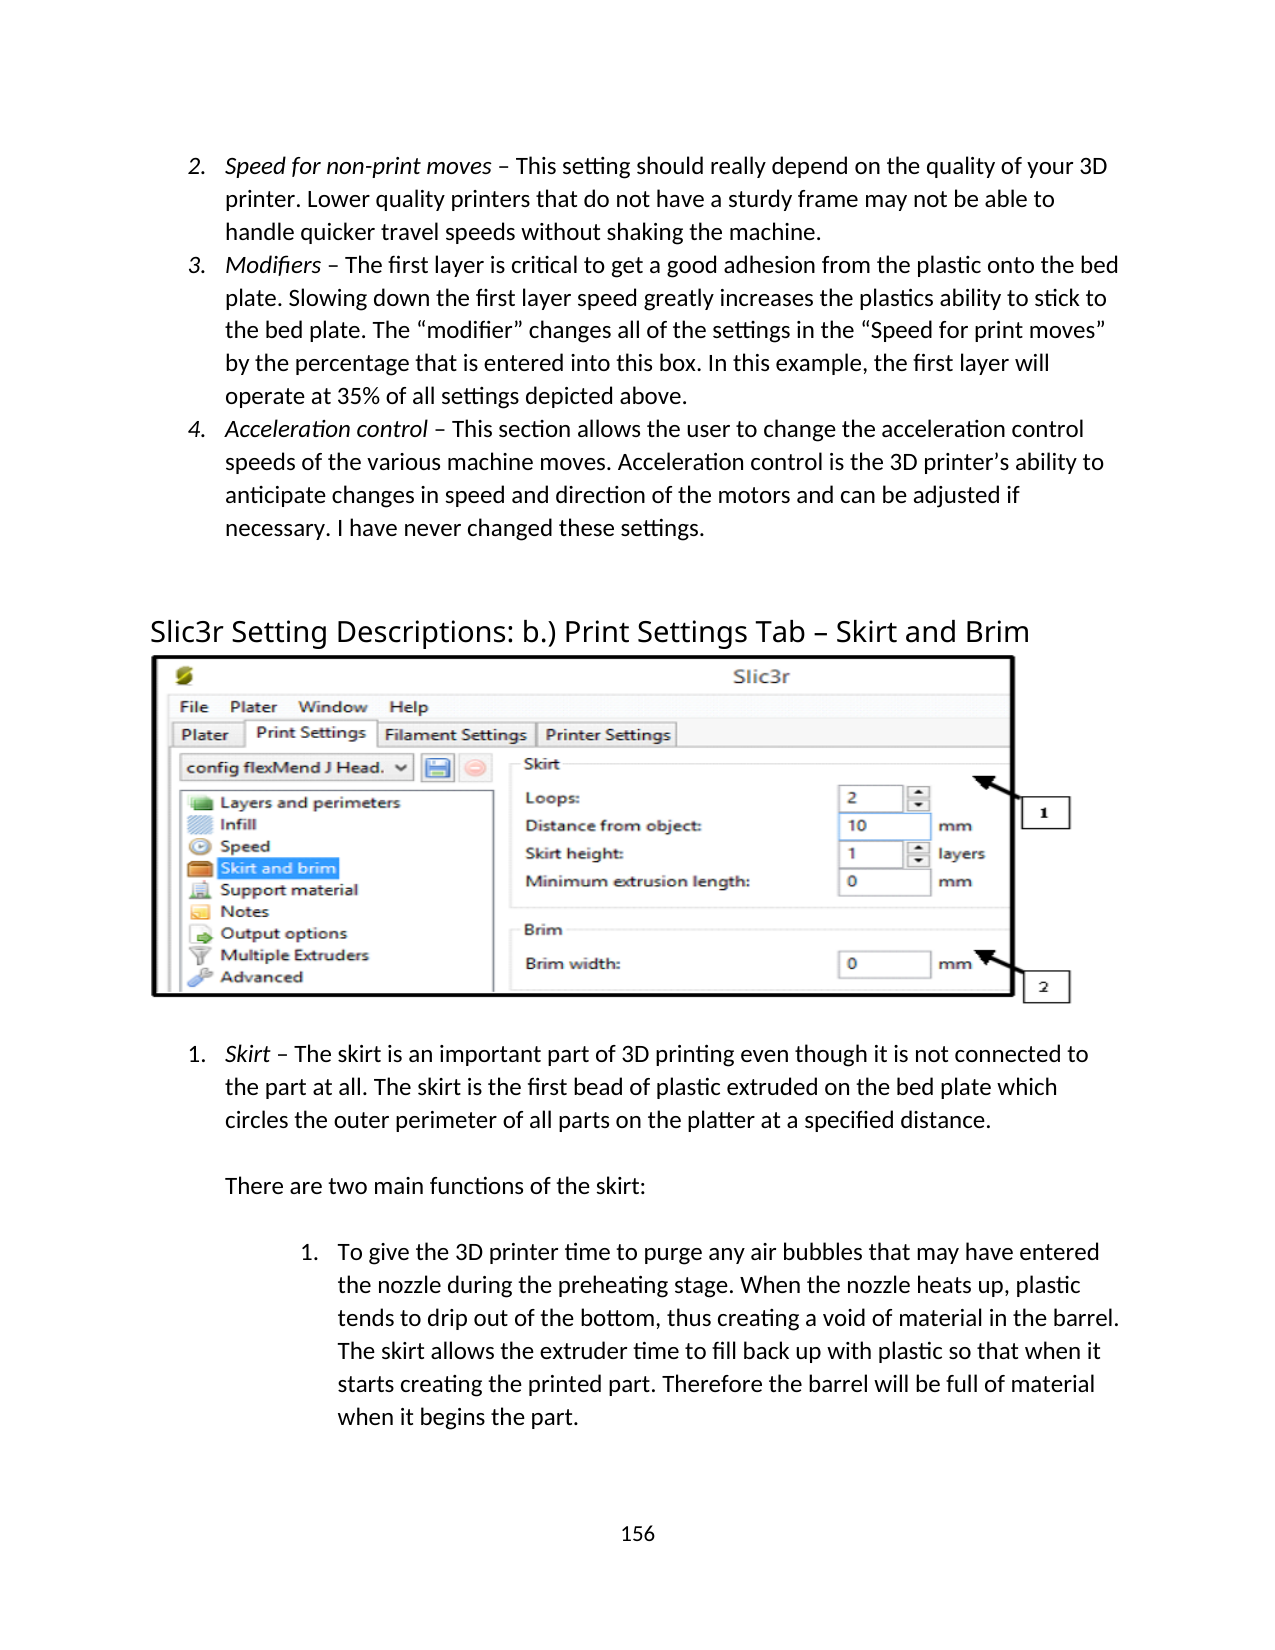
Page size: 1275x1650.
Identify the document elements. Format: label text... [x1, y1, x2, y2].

list Skirt – The skirt is an important part of 3D printing even though it is not connected to the part at all. The skirt is the first bead of plastic extruded on the bed plate which circles the outer perimeter of all parts on the platter at a specified distance. [187, 1038, 1125, 1135]
list There are two main functions of the skirt: [225, 1170, 1125, 1201]
list Modifiers – The first layer is critical to get a good adhesion from the plastic onto the bed plate. Slowing down the first layer speed greatly increases the plastics ability to stick to the bed plate. The “modifier” changes all of the settings in the “Speed for print moves” by the percentage that is entered into this box. In this example, the first layer will operate at 35% of all settings depicted above. [187, 249, 1125, 411]
list Acceleration control – This section allows the user to change the acceleration control speeds of the various machine moves. Acceleration control is the 3D printer’s ability to anticipate changes in speed and direction of the motors and can be adjusted if necessary. I have never changed these settings. [187, 413, 1125, 543]
list To give the 3D printer time to purge any air bubbles that may have entered the nozzle during the preheating stage. When the nozzle heats up, plastic tends to drip out of the bottom, thus creating a void of material in the barrel. The skirt allows the extruder time to fill back up with plastic so that when it starts creating the printed part. Therefore the barrel will be full of material when it begins the part. [300, 1236, 1125, 1431]
subtitle Slic3r Setting Descriptions: b.) Print Settings Tab – Skirt and Brim [150, 611, 1125, 651]
list Speed for non-print moves – This setting should really depend on the quality of your 3D printer. Lower quality printers that do not have a sturdy frame may not be able to handle quicker travel speeds without shaking the machine. [187, 150, 1125, 246]
